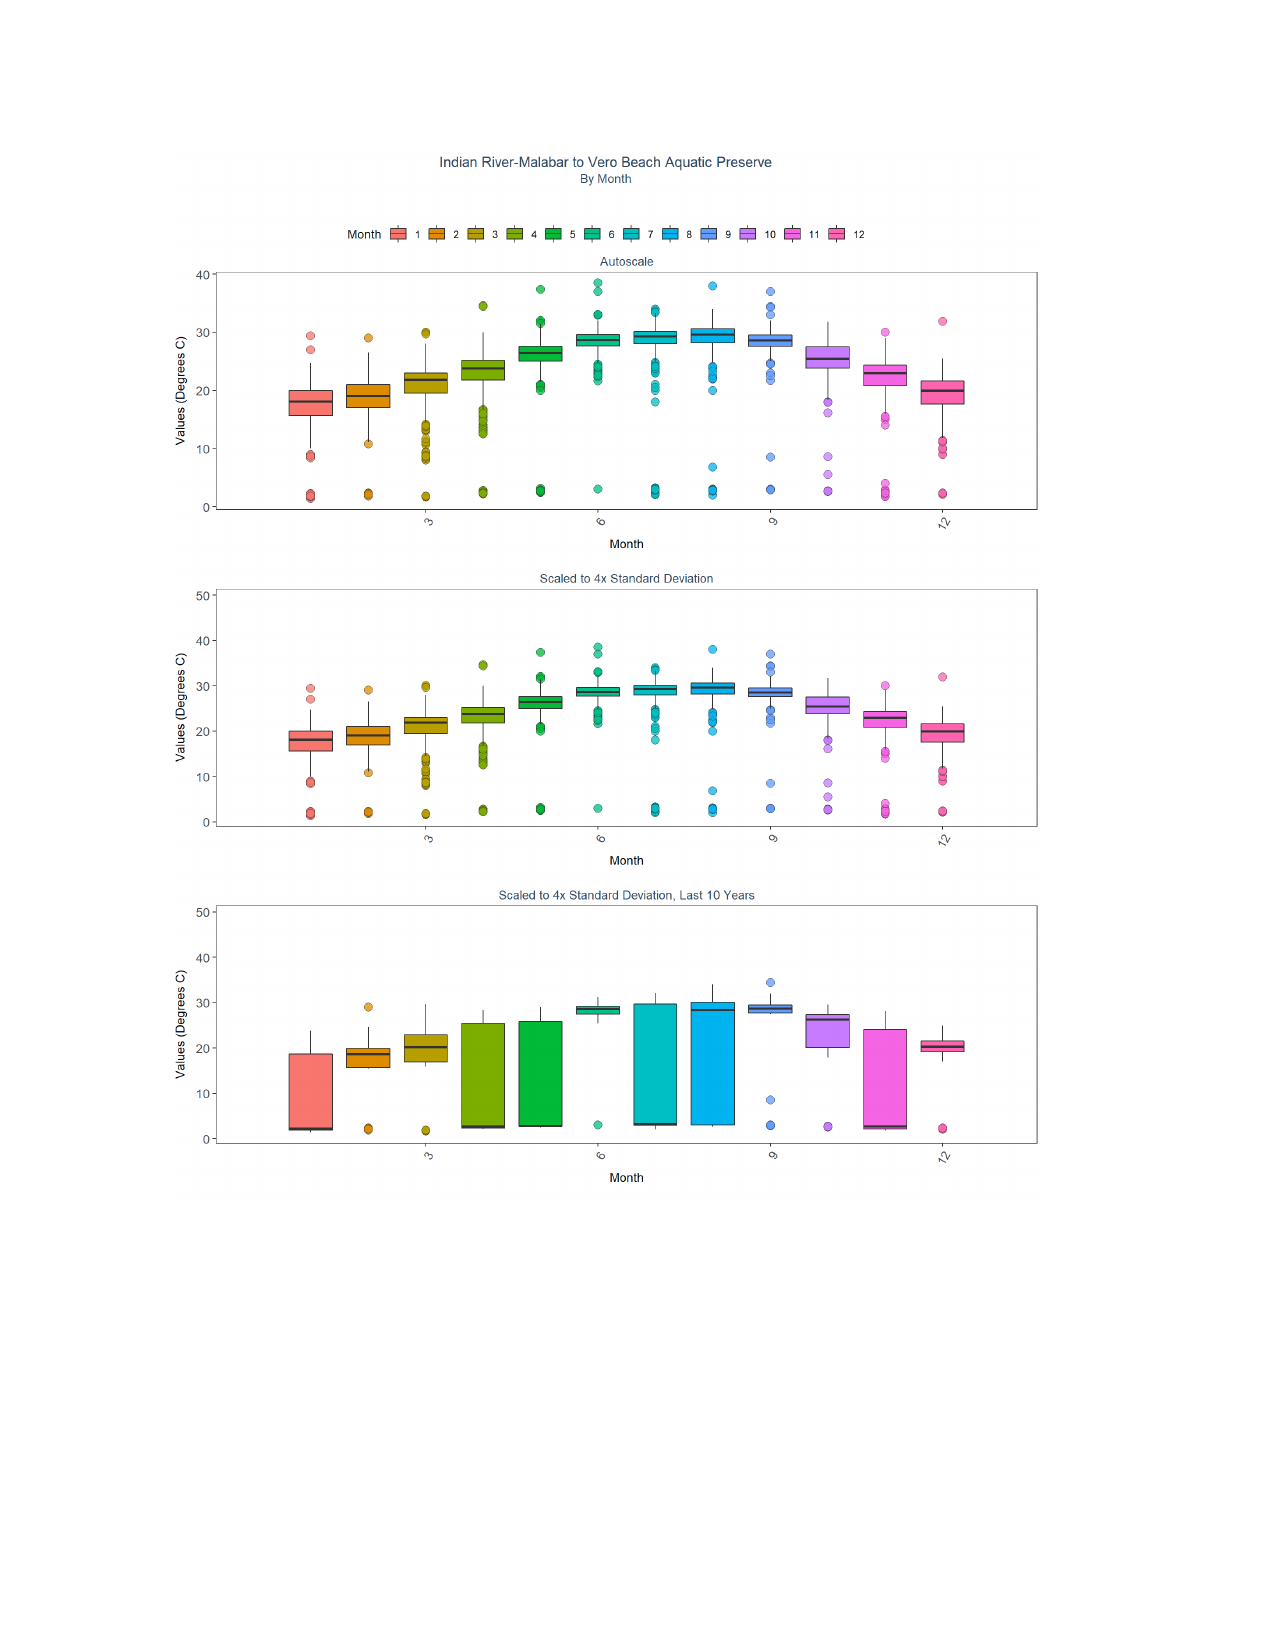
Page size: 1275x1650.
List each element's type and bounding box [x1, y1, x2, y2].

picture [168, 150, 1044, 1200]
